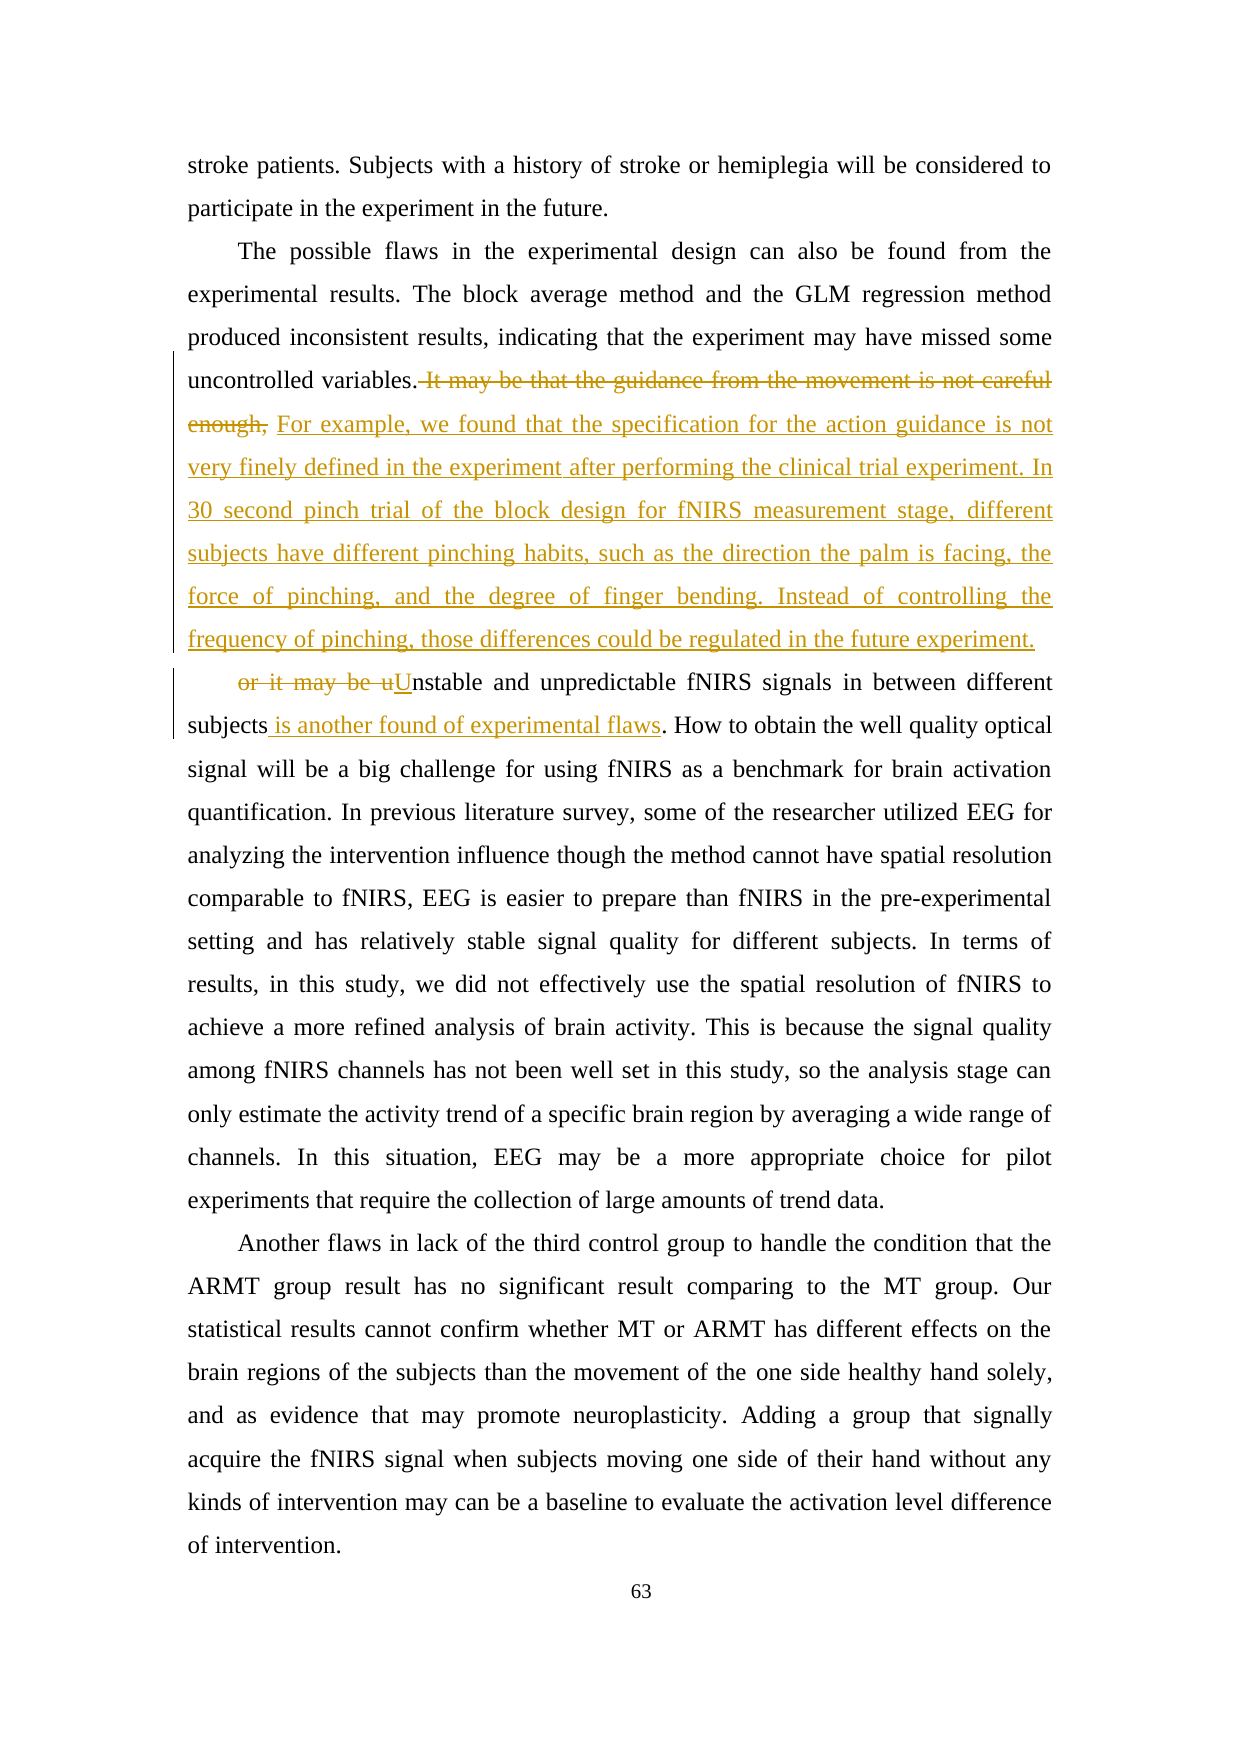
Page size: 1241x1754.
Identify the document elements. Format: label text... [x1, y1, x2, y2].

text The possible flaws in the experimental design can also be found from the experimental results. The block average method and the GLM regression method produced inconsistent results, indicating that the experiment may have missed some uncontrolled variables. [187, 478, 1053, 520]
text nstable and unpredictable fNIRS signals in between different subjects. How to obtain the well quality optical signal will be a big challenge for using fNIRS as a benchmark for brain activation quantification. In previous literature survey, some of the researcher utilized EEG for analyzing the intervention influence though the method cannot have spatial resolution comparable to fNIRS, EEG is easier to prepare than fNIRS in the pre-experimental setting and has relatively stable signal quality for different subjects. In terms of results, in this study, we did not effectively use the spatial resolution of fNIRS to achieve a more refined analysis of brain activity. This is because the signal quality among fNIRS channels has not been well set in this study, so the analysis stage can only estimate the activity trend of a specific brain region by averaging a wide range of channels. In this situation, EEG may be a more appropriate choice for pilot experiments that require the collection of large amounts of trend data. [187, 667, 1053, 1214]
text The possible flaws in the experimental design can also be found from the experimental results. The block average method and the GLM regression method produced inconsistent results, indicating that the experiment may have missed some uncontrolled variables. [187, 607, 1053, 653]
text The possible flaws in the experimental design can also be found from the experimental results. The block average method and the GLM regression method produced inconsistent results, indicating that the experiment may have missed some uncontrolled variables. [187, 521, 1053, 563]
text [187, 150, 1053, 222]
text The possible flaws in the experimental design can also be found from the experimental results. The block average method and the GLM regression method produced inconsistent results, indicating that the experiment may have missed some uncontrolled variables. [187, 564, 1053, 606]
text The possible flaws in the experimental design can also be found from the experimental results. The block average method and the GLM regression method produced inconsistent results, indicating that the experiment may have missed some uncontrolled variables. [187, 236, 1053, 477]
text Another flaws in lack of the third control group to handle the condition that the ARMT group result has no significant result comparing to the MT group. Our statistical results cannot confirm whether MT or ARMT has different effects on the brain regions of the subjects than the movement of the one side healthy hand solely, and as evidence that may promote neuroplasticity. Adding a group that signally acquire the fNIRS signal when subjects moving one side of their hand without any kinds of intervention may can be a baseline to evaluate the activation level difference of intervention. [187, 1228, 1053, 1559]
